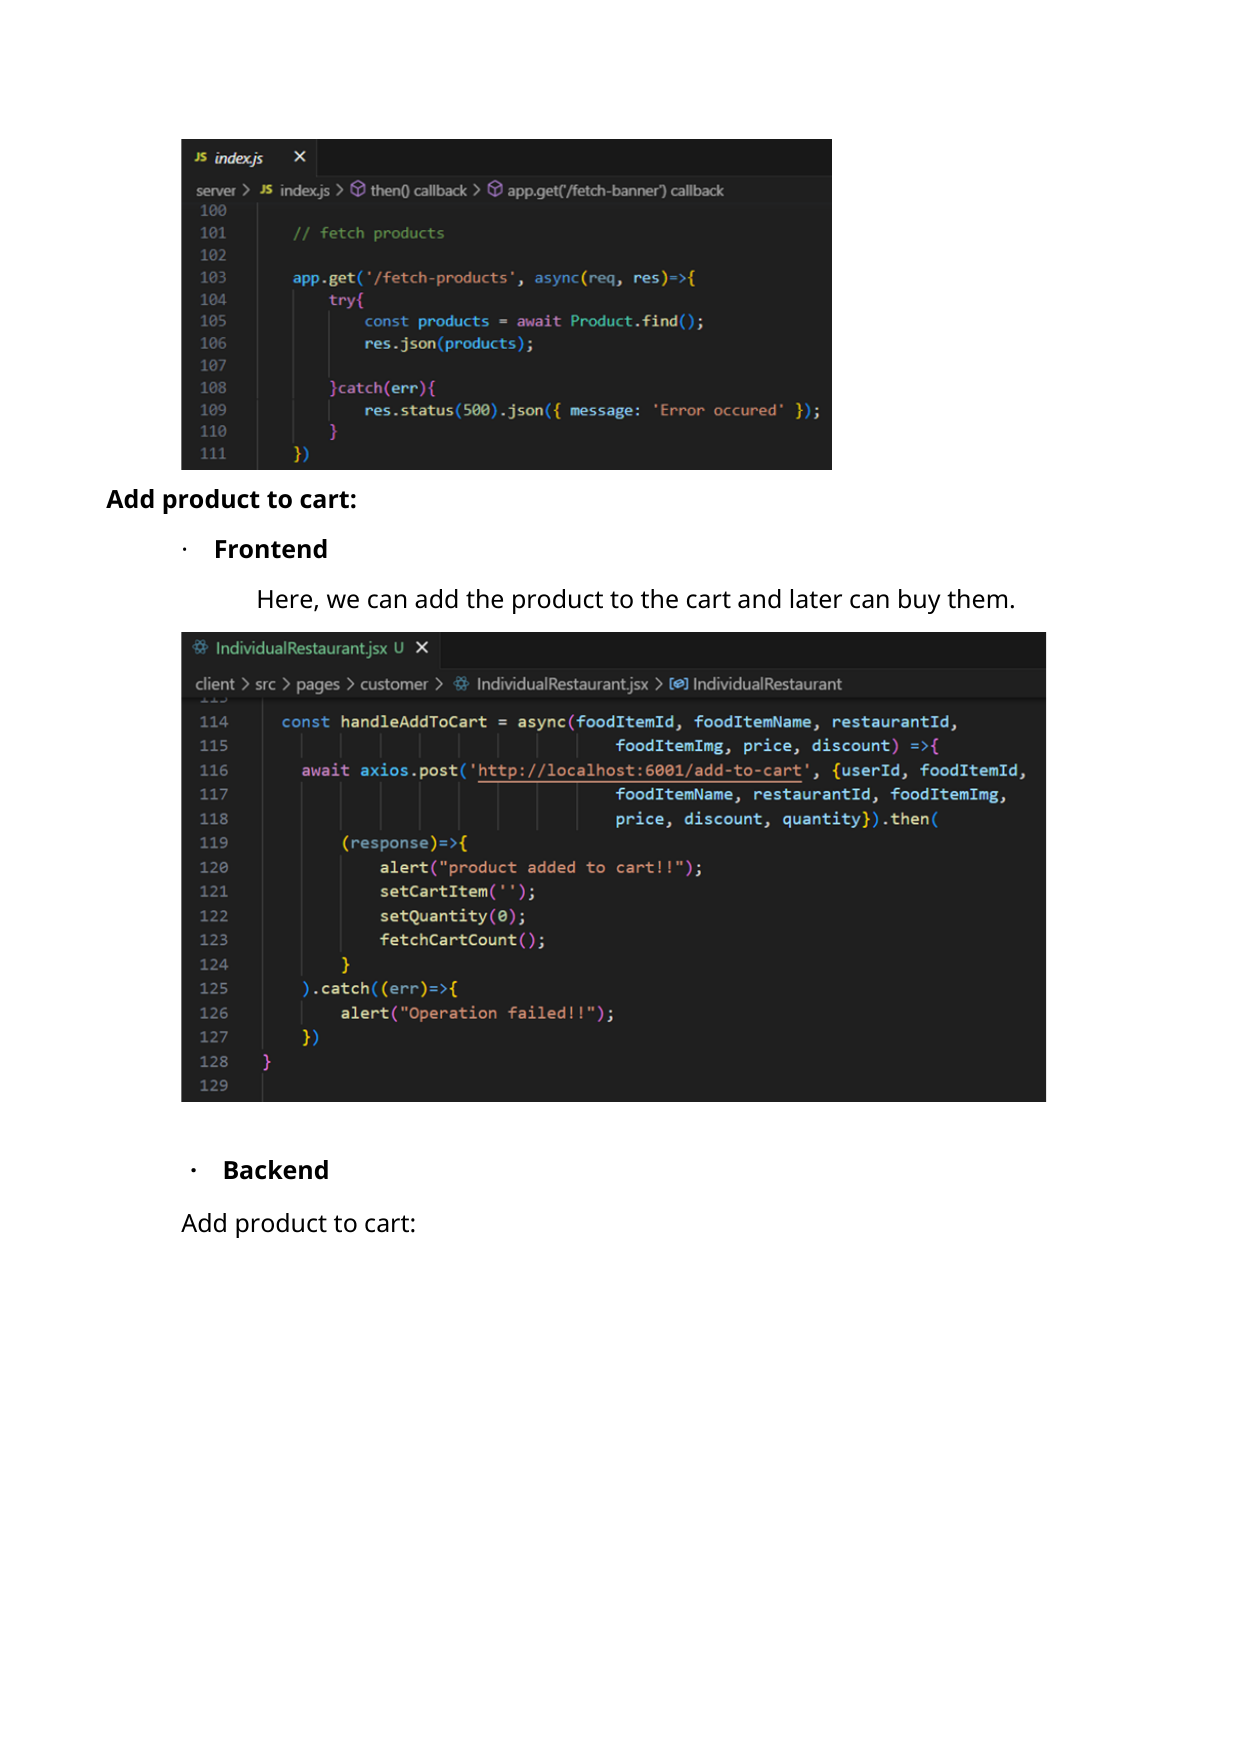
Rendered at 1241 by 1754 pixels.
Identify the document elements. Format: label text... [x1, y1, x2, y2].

text · Backend [106, 1153, 1072, 1187]
picture [181, 139, 832, 470]
text Add product to cart: [106, 482, 1072, 516]
text Here, we can add the product to the cart and later can buy them. [181, 582, 1072, 616]
text · Frontend [181, 532, 1072, 566]
text Add product to cart: [181, 1206, 1072, 1240]
picture [181, 632, 1047, 1102]
